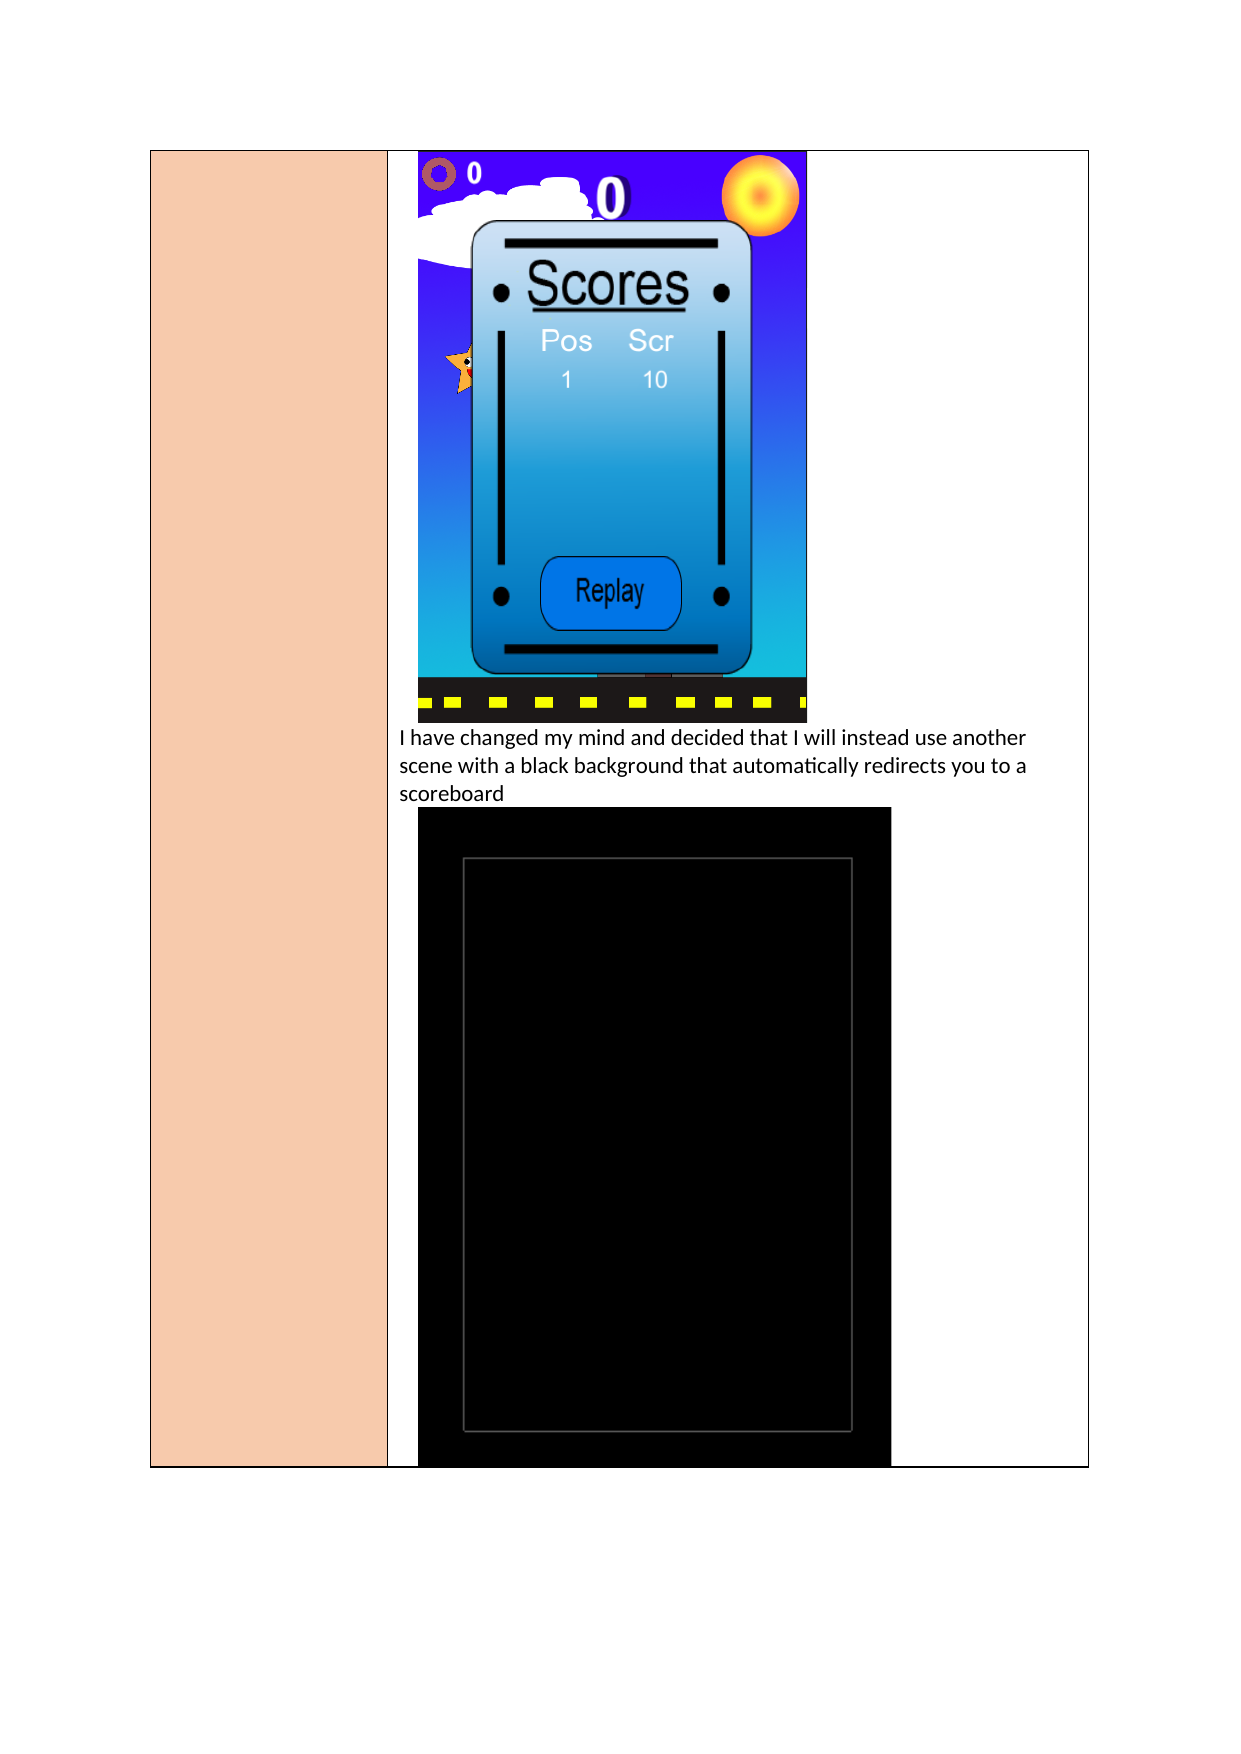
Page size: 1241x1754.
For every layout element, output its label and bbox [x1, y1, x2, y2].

table_cell [151, 151, 387, 1466]
table_cell [388, 151, 1088, 1466]
